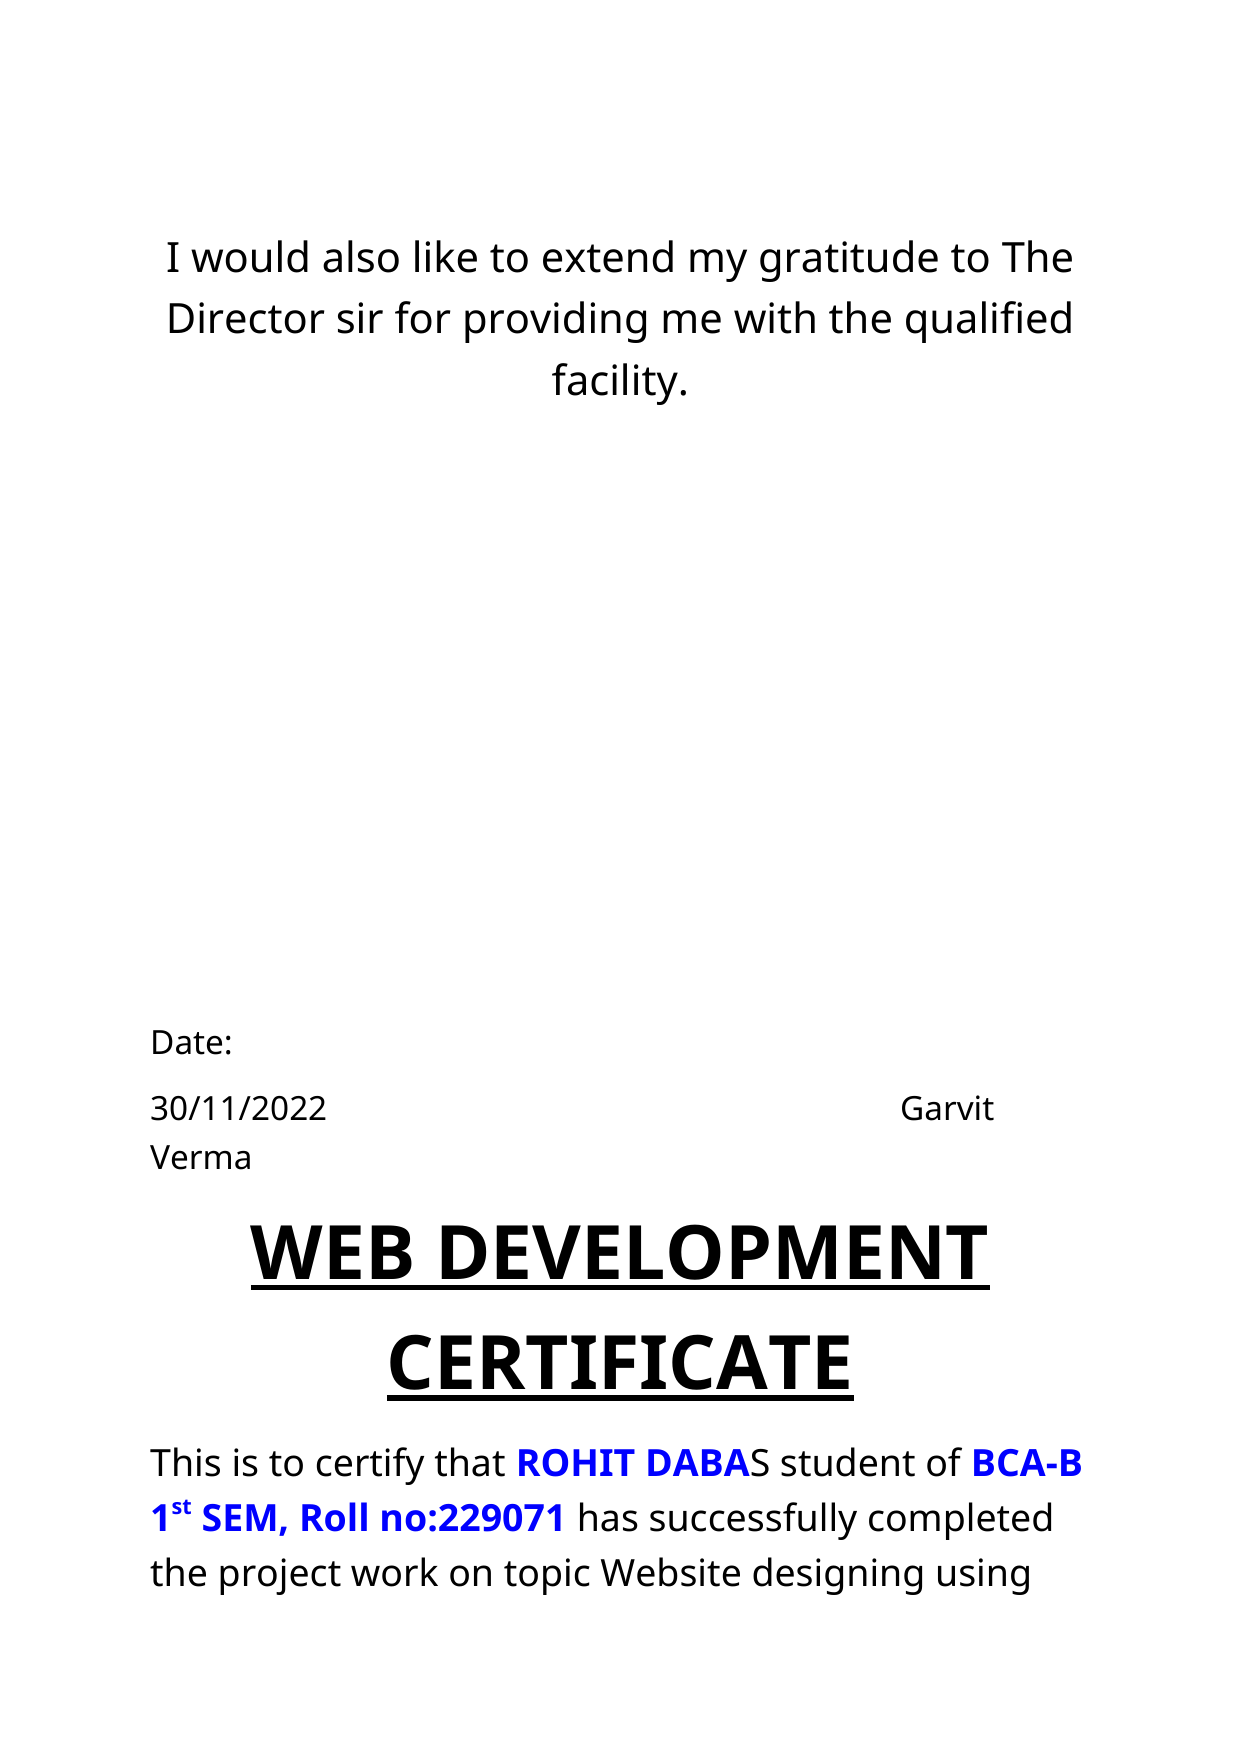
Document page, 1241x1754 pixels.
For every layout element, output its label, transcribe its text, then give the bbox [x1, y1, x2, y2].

text 30/11/2022 Garvit Verma [150, 1084, 1090, 1179]
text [150, 1436, 1090, 1598]
text WEB DEVELOPMENT CERTIFICATE [150, 1199, 1090, 1412]
text Date: [150, 1019, 1090, 1064]
text I would also like to extend my gratitude to The Director sir for providing me with the qualified facility. [150, 228, 1090, 407]
